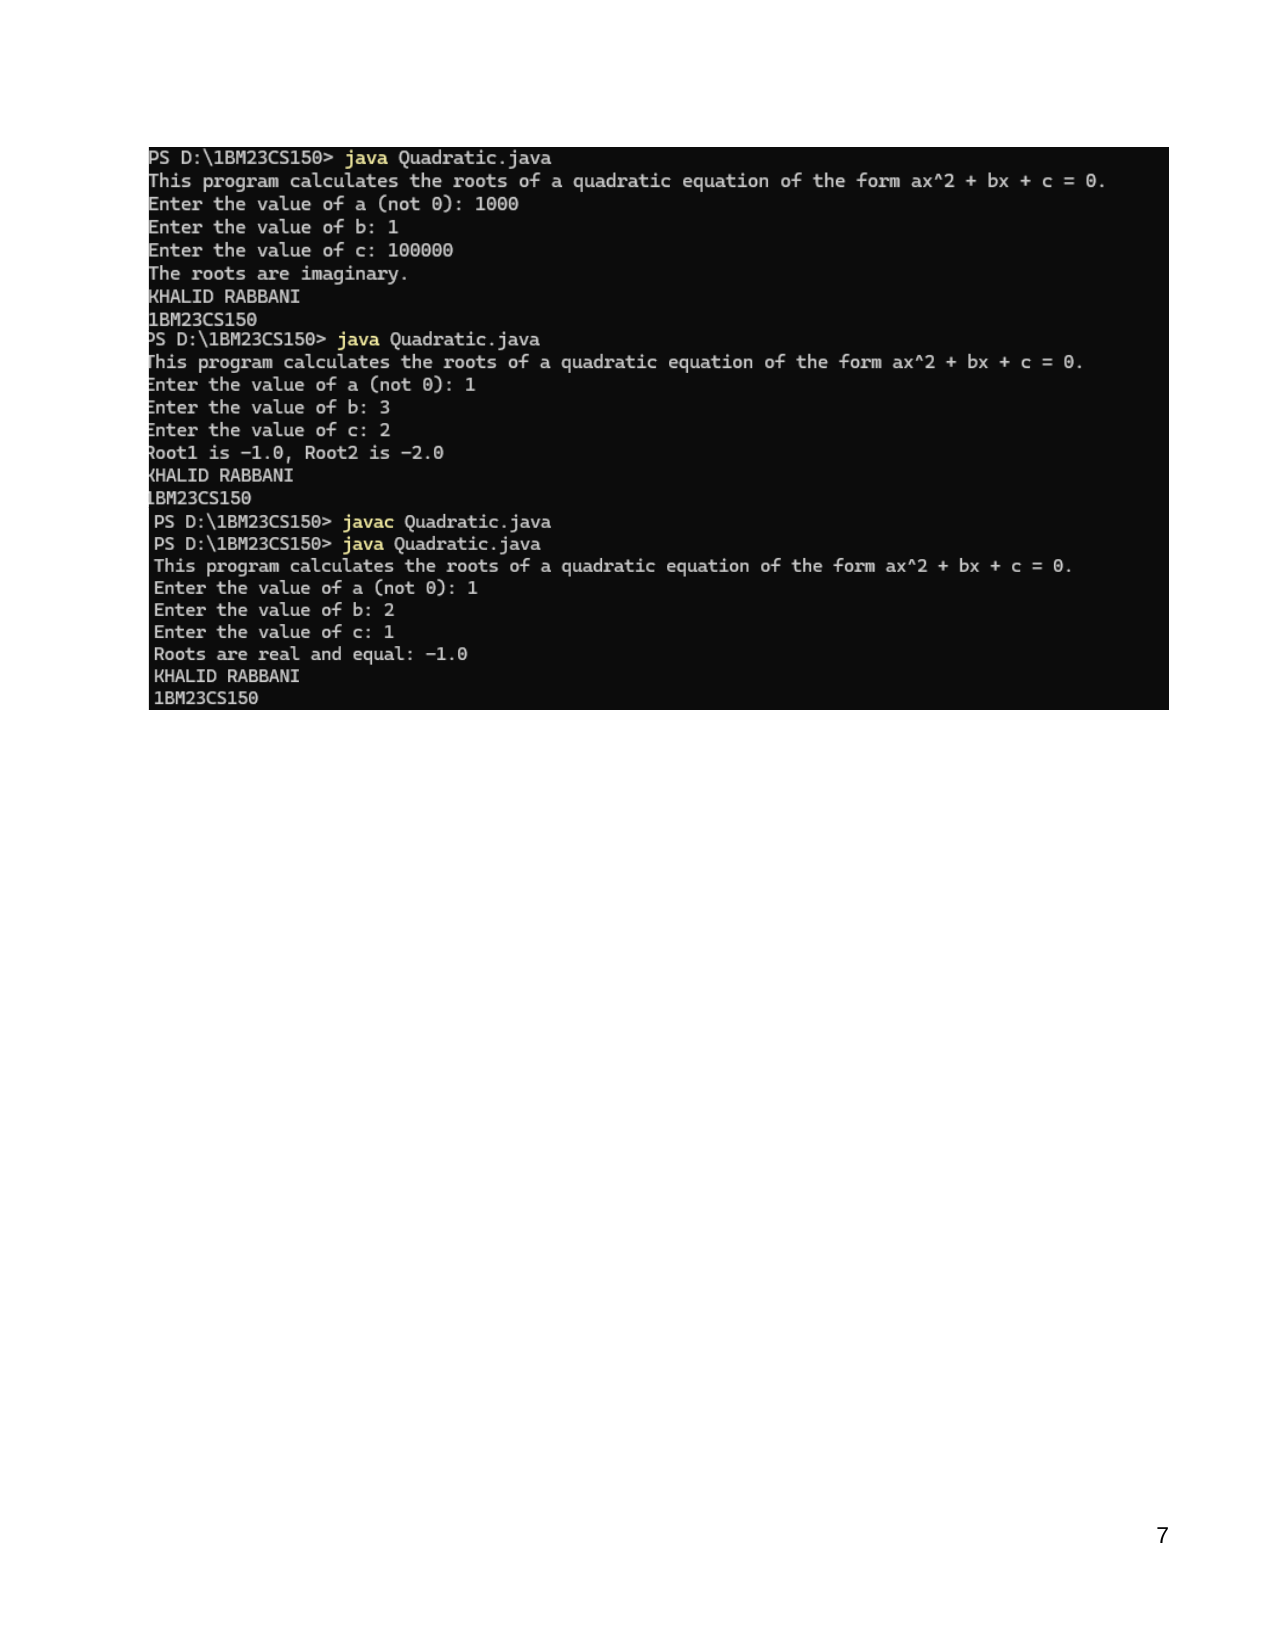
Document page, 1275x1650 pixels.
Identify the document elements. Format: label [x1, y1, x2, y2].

picture [148, 147, 1169, 710]
